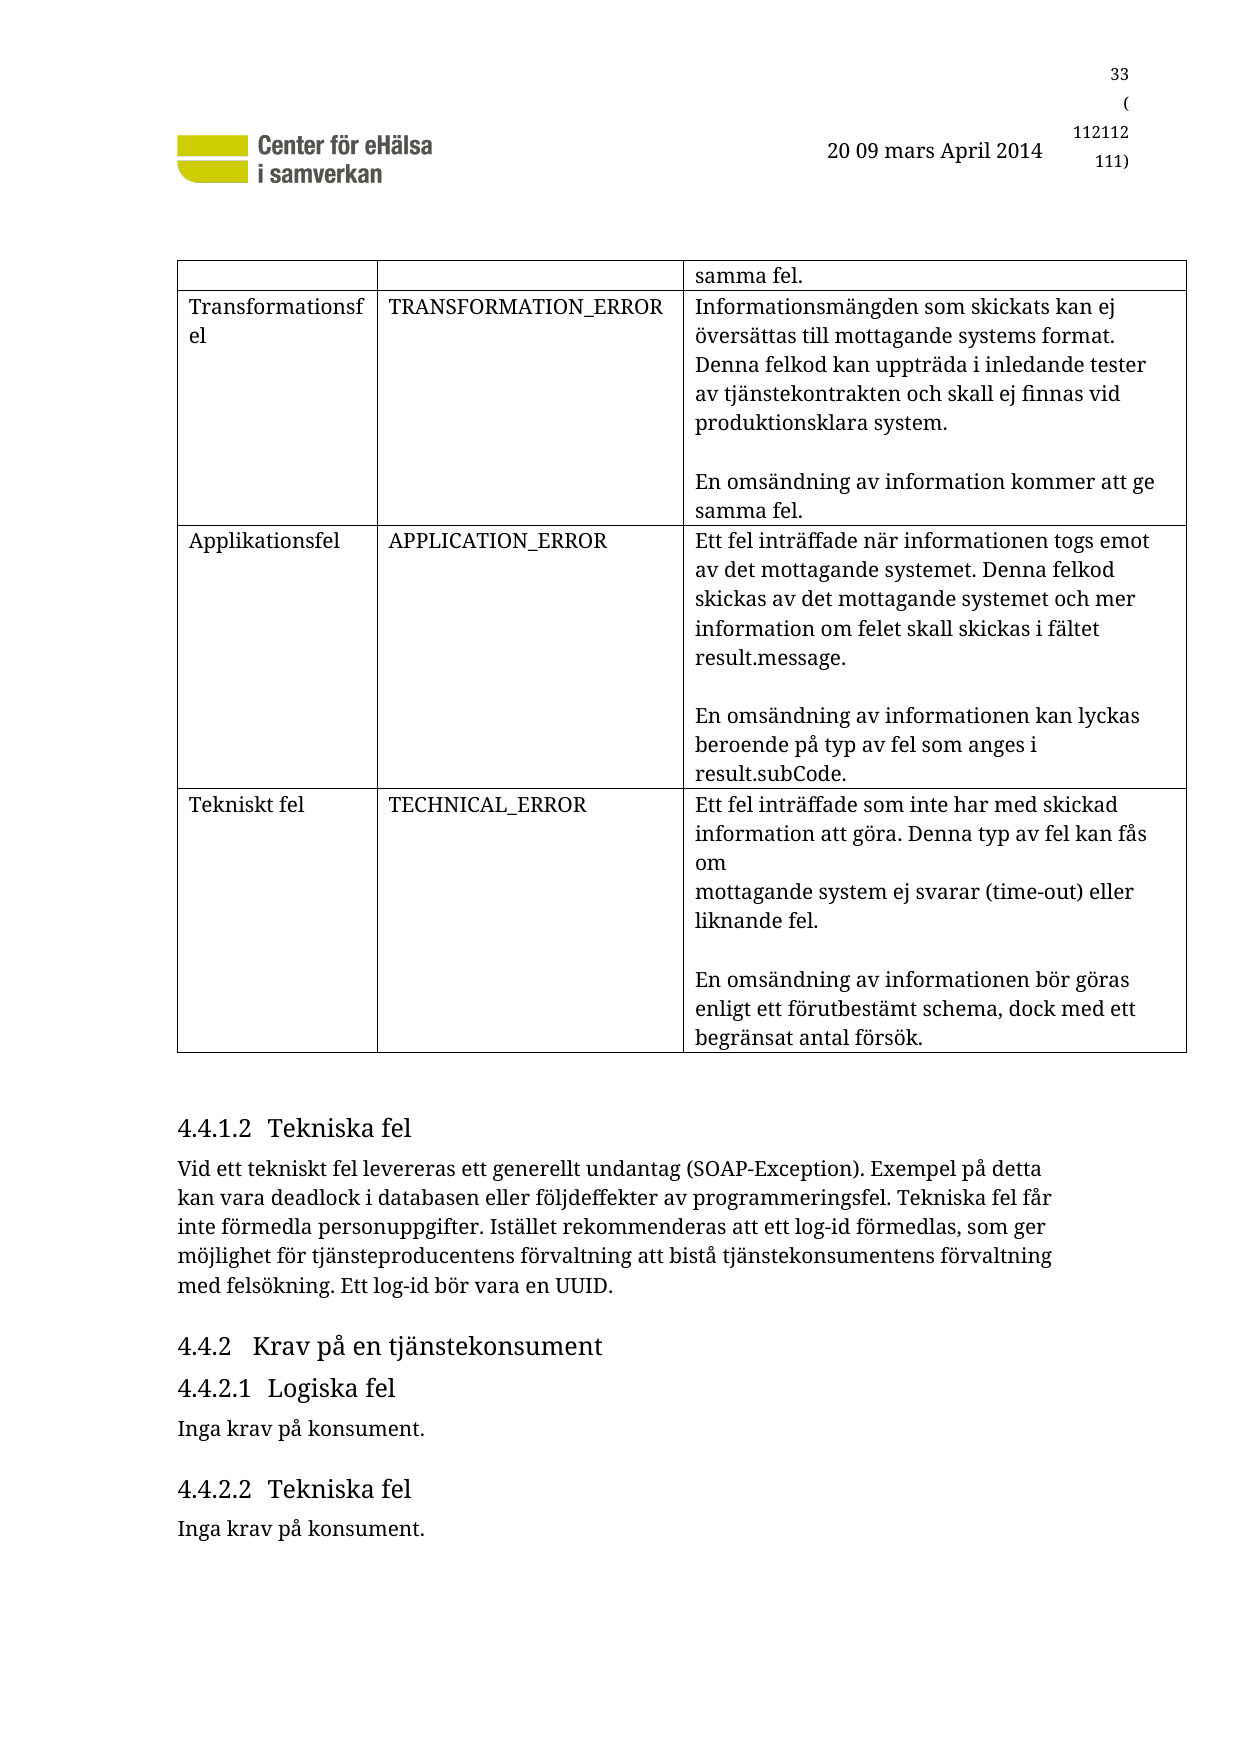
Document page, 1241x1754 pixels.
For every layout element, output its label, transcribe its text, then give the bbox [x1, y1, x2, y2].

subtitle Tekniska fel [177, 1471, 1081, 1506]
picture [177, 135, 432, 183]
table_cell [378, 789, 683, 1052]
table_cell [378, 291, 683, 524]
table_cell [684, 526, 1186, 788]
table_cell [378, 526, 683, 788]
table_cell [178, 789, 377, 1052]
subtitle Tekniska fel [177, 1111, 1081, 1145]
subtitle Logiska fel [177, 1371, 1081, 1405]
subtitle Krav på en tjänstekonsument [177, 1328, 1081, 1362]
table_cell [684, 789, 1186, 1052]
table_cell [178, 261, 377, 290]
text Inga krav på konsument. [177, 1413, 1081, 1442]
table_cell [684, 261, 1186, 290]
table_cell [178, 526, 377, 788]
table_cell [378, 261, 683, 290]
table_cell [178, 291, 377, 524]
table_cell [684, 291, 1186, 524]
